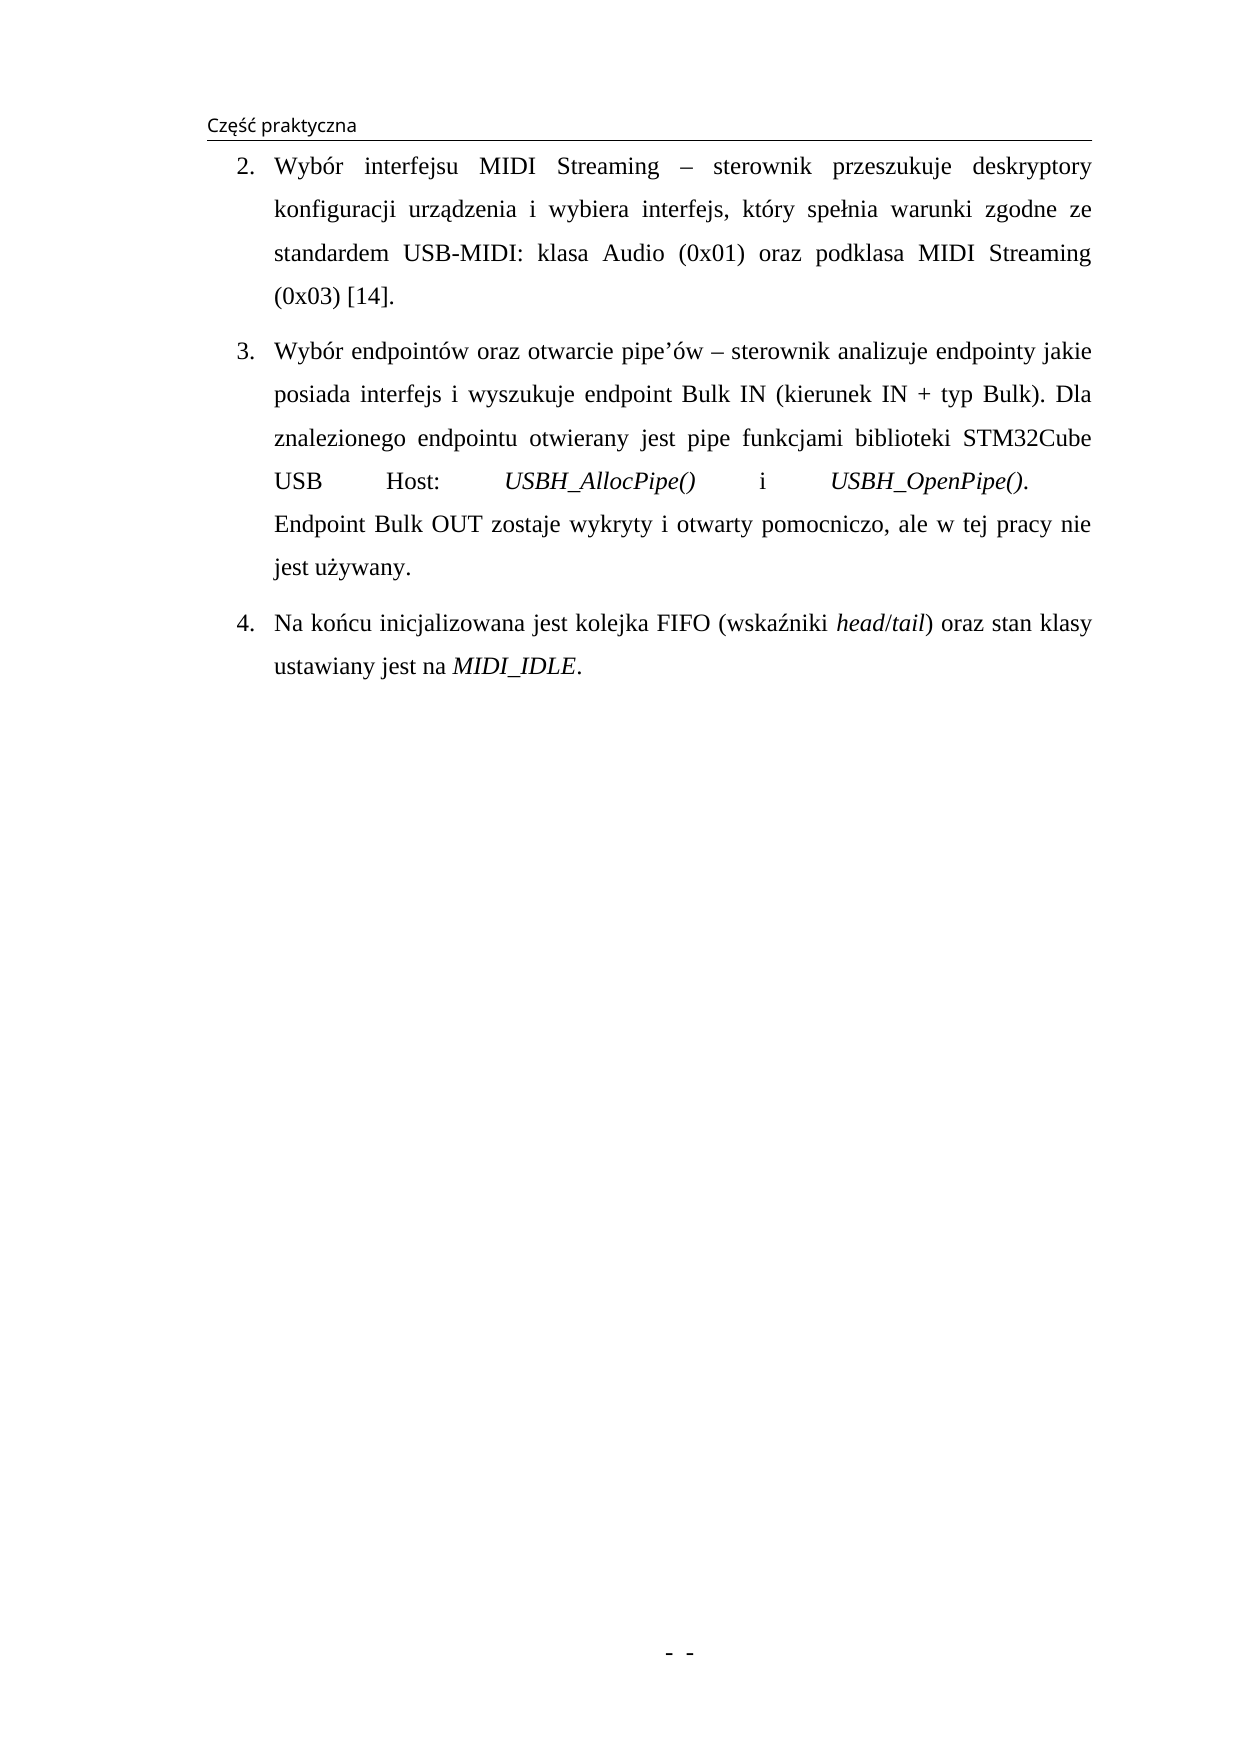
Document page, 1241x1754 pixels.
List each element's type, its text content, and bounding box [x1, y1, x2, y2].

list Na końcu inicjalizowana jest kolejka FIFO (wskaźniki head/tail) oraz stan klasy ustawiany jest na MIDI_IDLE. [236, 608, 1092, 679]
list Wybór interfejsu MIDI Streaming – sterownik przeszukuje deskryptory konfiguracji urządzenia i wybiera interfejs, który spełnia warunki zgodne ze standardem USB-MIDI: klasa Audio (0x01) oraz podklasa MIDI Streaming (0x03) [14]. [236, 151, 1092, 309]
list Wybór endpointów oraz otwarcie pipe’ów – sterownik analizuje endpointy jakie posiada interfejs i wyszukuje endpoint Bulk IN (kierunek IN + typ Bulk). Dla znalezionego endpointu otwierany jest pipe funkcjami biblioteki STM32Cube USB Host: USBH_AllocPipe() i USBH_OpenPipe(). Endpoint Bulk OUT zostaje wykryty i otwarty pomocniczo, ale w tej pracy nie jest używany. [236, 336, 1092, 581]
